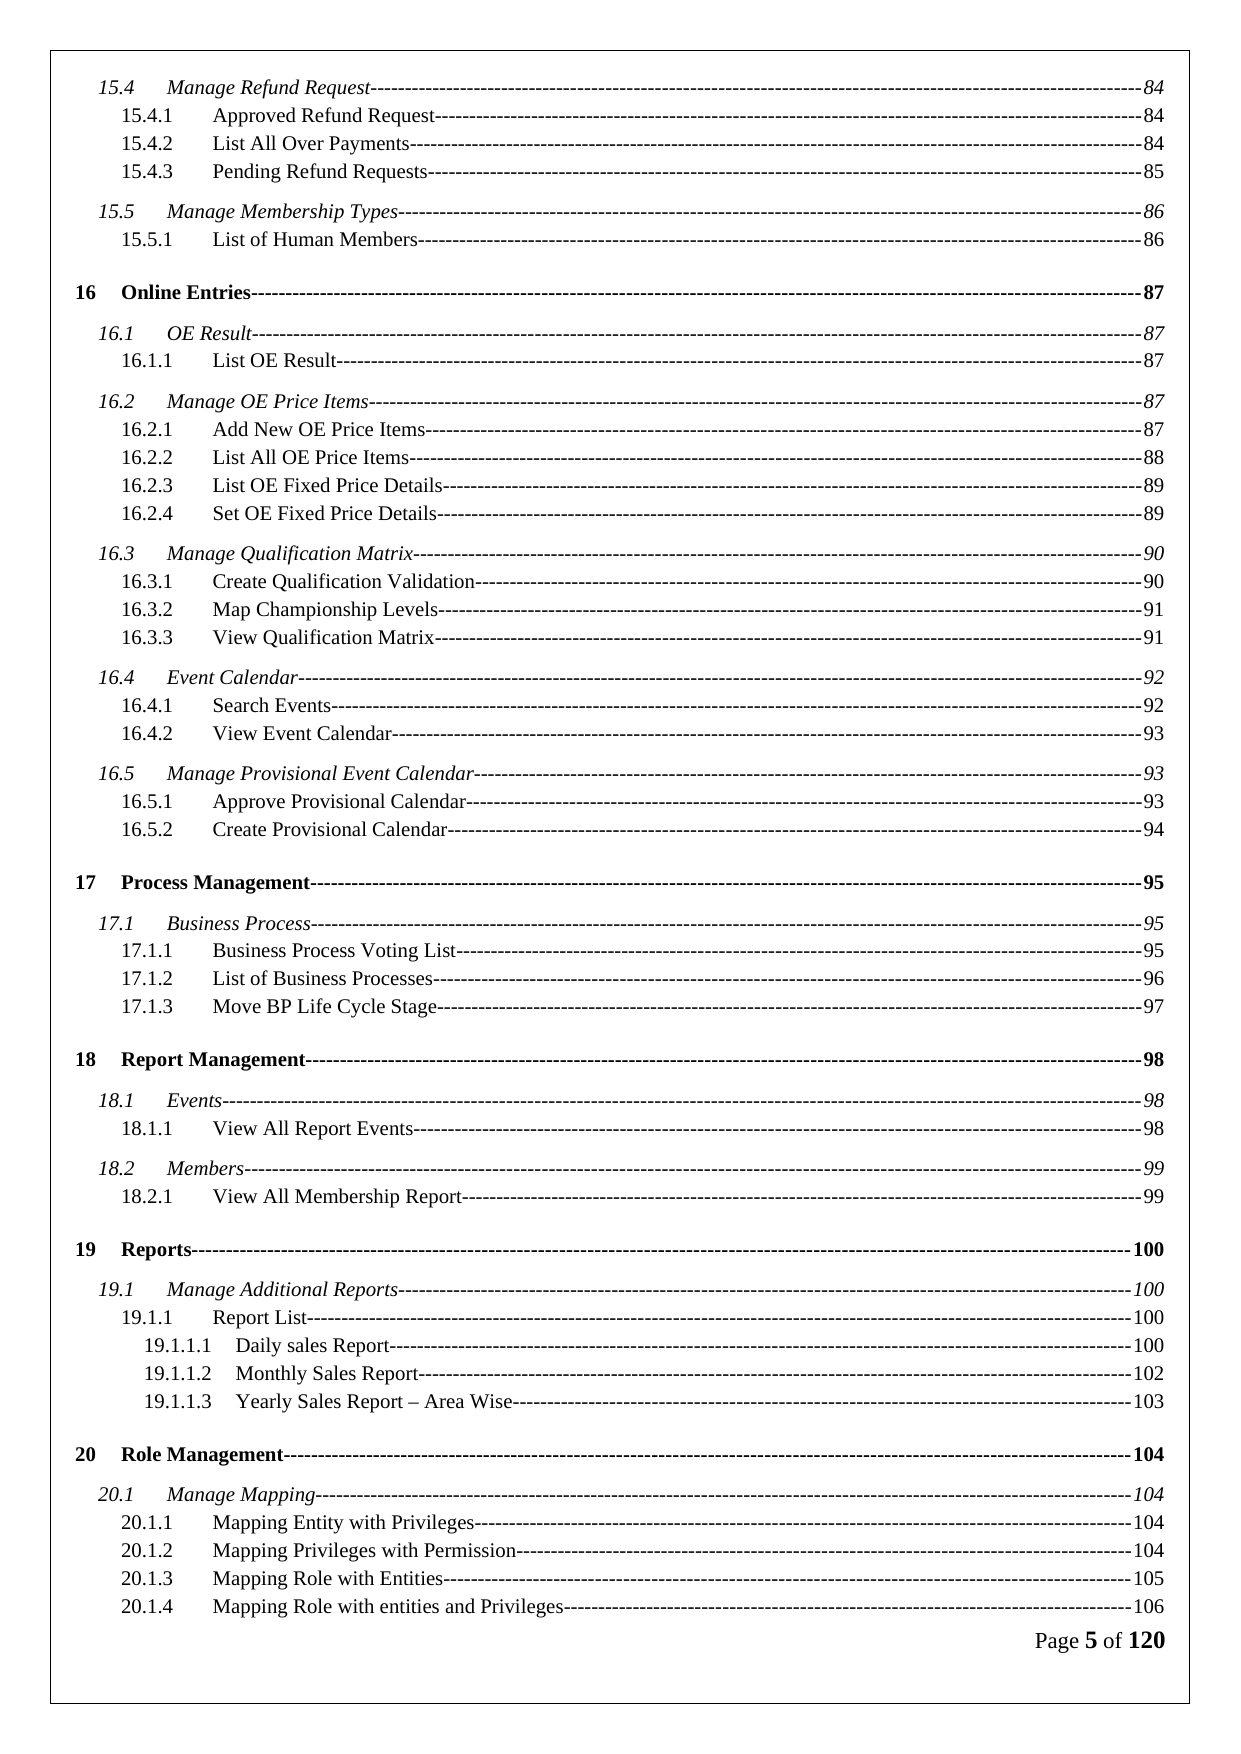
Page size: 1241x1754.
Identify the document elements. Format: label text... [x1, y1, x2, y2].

text 16.2.4 Set OE Fixed Price Details 89 [121, 500, 1165, 524]
text 15.4 Manage Refund Request 84 [98, 75, 1165, 99]
text 16.2.3 List OE Fixed Price Details 89 [121, 472, 1165, 497]
text 20 Role Management 104 [75, 1442, 1165, 1466]
text 16.3.3 View Qualification Matrix 91 [121, 624, 1165, 649]
text 16.5 Manage Provisional Event Calendar 93 [98, 761, 1165, 785]
text 16.1 OE Result 87 [98, 320, 1165, 344]
text 20.1.4 Mapping Role with entities and Privileges 106 [121, 1594, 1165, 1618]
text 17.1.1 Business Process Voting List 95 [121, 938, 1165, 962]
text 18 Report Management 98 [75, 1047, 1165, 1071]
text 19 Reports 100 [75, 1237, 1165, 1261]
text 17 Process Management 95 [75, 870, 1165, 894]
text 19.1.1.3 Yearly Sales Report – Area Wise 103 [144, 1389, 1165, 1413]
text 20.1.2 Mapping Privileges with Permission 104 [121, 1538, 1165, 1562]
text 16.5.2 Create Provisional Calendar 94 [121, 817, 1165, 841]
text 19.1.1.2 Monthly Sales Report 102 [144, 1361, 1165, 1385]
text 15.5.1 List of Human Members 86 [121, 227, 1165, 251]
text 19.1.1 Report List 100 [121, 1305, 1165, 1329]
text 16.2.2 List All OE Price Items 88 [121, 444, 1165, 469]
text 16.4.1 Search Events 92 [121, 693, 1165, 717]
text 16.4.2 View Event Calendar 93 [121, 721, 1165, 745]
text 20.1.1 Mapping Entity with Privileges 104 [121, 1510, 1165, 1534]
text 16.2 Manage OE Price Items 87 [98, 389, 1165, 413]
text 15.4.2 List All Over Payments 84 [121, 131, 1165, 155]
text 16.4 Event Calendar 92 [98, 665, 1165, 689]
text 19.1 Manage Additional Reports 100 [98, 1277, 1165, 1301]
text 16.3.1 Create Qualification Validation 90 [121, 569, 1165, 593]
text 16.3 Manage Qualification Matrix 90 [98, 541, 1165, 565]
text 20.1.3 Mapping Role with Entities 105 [121, 1566, 1165, 1590]
text 17.1.2 List of Business Processes 96 [121, 966, 1165, 990]
text 17.1 Business Process 95 [98, 910, 1165, 934]
text 16.2.1 Add New OE Price Items 87 [121, 417, 1165, 441]
text 17.1.3 Move BP Life Cycle Stage 97 [121, 994, 1165, 1018]
text 15.5 Manage Membership Types 86 [98, 199, 1165, 223]
text 16 Online Entries 87 [75, 280, 1165, 304]
text 16.1.1 List OE Result 87 [121, 348, 1165, 372]
text 20.1 Manage Mapping 104 [98, 1482, 1165, 1506]
text 15.4.1 Approved Refund Request 84 [121, 103, 1165, 127]
text 15.4.3 Pending Refund Requests 85 [121, 159, 1165, 183]
text 18.2 Members 99 [98, 1156, 1165, 1180]
text 16.5.1 Approve Provisional Calendar 93 [121, 789, 1165, 813]
text 18.1.1 View All Report Events 98 [121, 1115, 1165, 1139]
text 18.2.1 View All Membership Report 99 [121, 1184, 1165, 1208]
text 18.1 Events 98 [98, 1087, 1165, 1112]
text 19.1.1.1 Daily sales Report 100 [144, 1333, 1165, 1357]
text 16.3.2 Map Championship Levels 91 [121, 597, 1165, 621]
